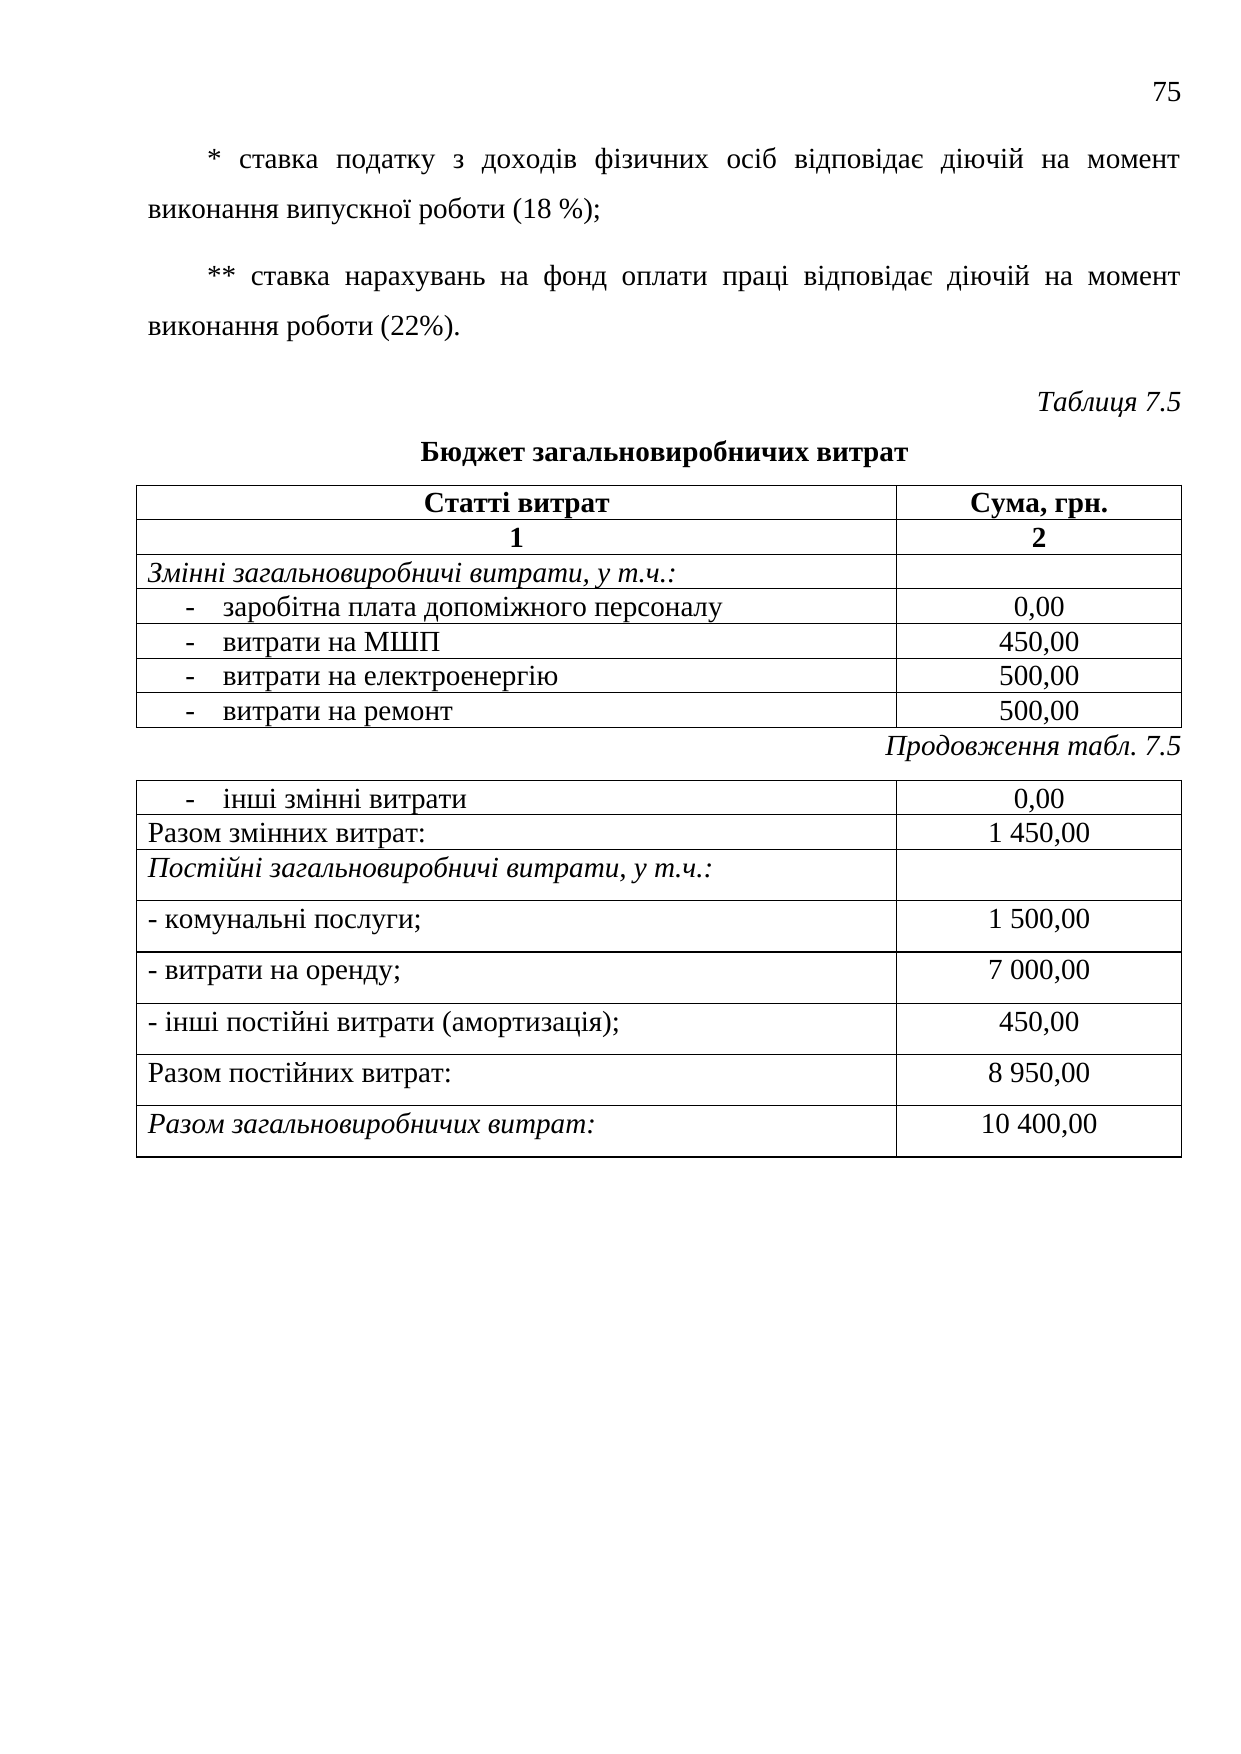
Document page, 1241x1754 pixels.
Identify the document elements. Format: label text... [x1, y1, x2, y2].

text * ставка податку з доходів фізичних осіб відповідає діючій на момент виконання випускної роботи (18 %); [148, 141, 1181, 225]
table_cell заробітна плата допоміжного персоналу [137, 589, 896, 623]
table_header інші змінні витрати [137, 781, 896, 814]
table_header Статті витрат [137, 486, 896, 519]
table_cell 7 000,00 [897, 953, 1181, 1003]
text Бюджет загальновиробничих витрат [148, 434, 1181, 468]
table_cell Разом змінних витрат: [137, 815, 896, 849]
table_header Сума, грн. [897, 486, 1181, 519]
table_cell - витрати на оренду; [137, 953, 896, 1003]
table_cell Змінні загальновиробничі витрати, у т.ч.: [137, 555, 896, 588]
table_cell 500,00 [897, 659, 1181, 692]
table_cell 450,00 [897, 624, 1181, 657]
table_header 0,00 [897, 781, 1181, 814]
table_cell Разом загальновиробничих витрат: [137, 1106, 896, 1156]
table_cell [897, 555, 1181, 588]
table_cell 1 [137, 520, 896, 554]
table_cell 2 [897, 520, 1181, 554]
table_cell 0,00 [897, 589, 1181, 623]
table_cell 1 450,00 [897, 815, 1181, 849]
table_cell 450,00 [897, 1004, 1181, 1054]
table_cell Постійні загальновиробничі витрати, у т.ч.: [137, 850, 896, 900]
table_cell витрати на МШП [137, 624, 896, 657]
table_cell витрати на електроенергію [137, 659, 896, 692]
table_cell 10 400,00 [897, 1106, 1181, 1156]
text Продовження табл. 7.5 [148, 728, 1181, 761]
table_cell [897, 850, 1181, 900]
text Таблиця 7.5 [148, 384, 1181, 417]
table_cell - інші постійні витрати (амортизація); [137, 1004, 896, 1054]
text ** ставка нарахувань на фонд оплати праці відповідає діючій на момент виконання роботи (22%). [148, 258, 1181, 342]
table_cell Разом постійних витрат: [137, 1055, 896, 1105]
table_cell витрати на ремонт [137, 693, 896, 727]
table_cell 1 500,00 [897, 901, 1181, 951]
table_cell 500,00 [897, 693, 1181, 727]
table_cell 8 950,00 [897, 1055, 1181, 1105]
table_cell - комунальні послуги; [137, 901, 896, 951]
